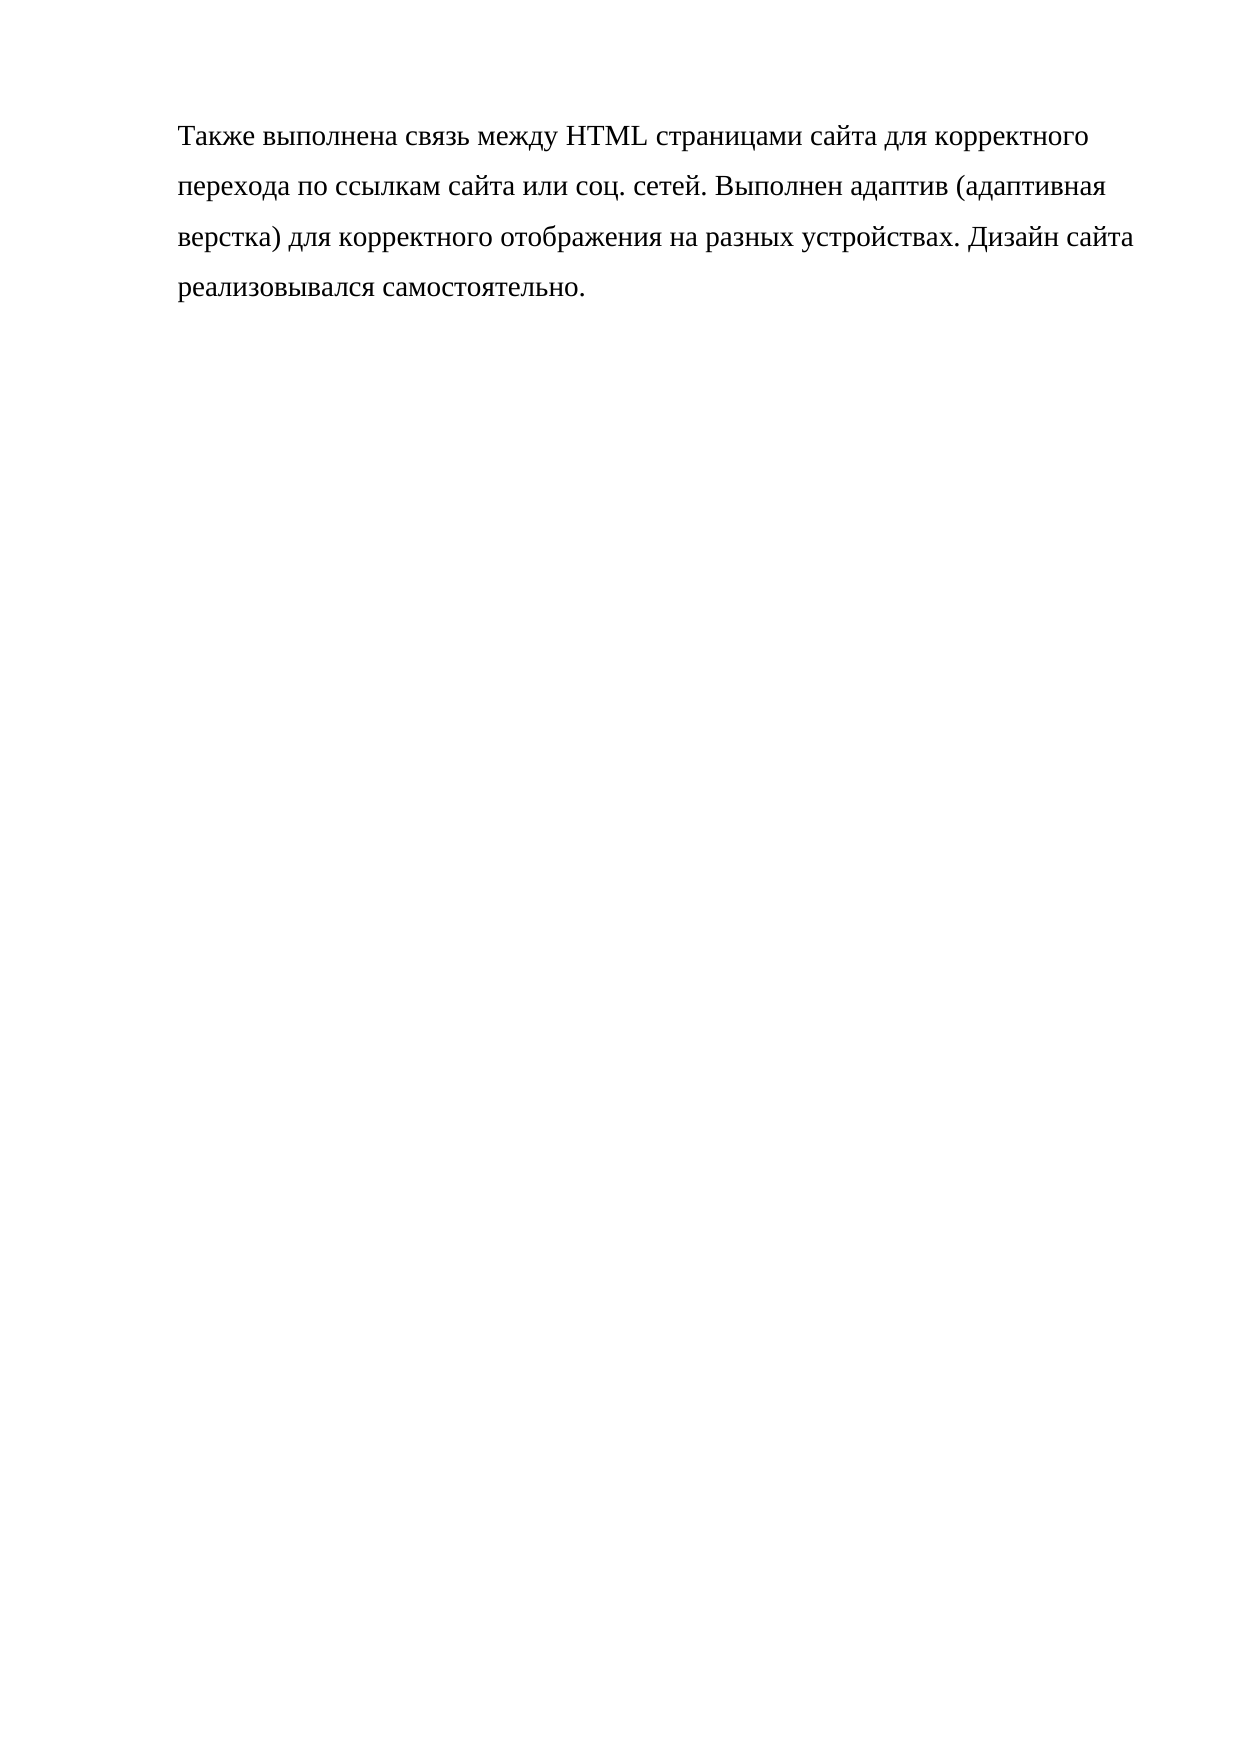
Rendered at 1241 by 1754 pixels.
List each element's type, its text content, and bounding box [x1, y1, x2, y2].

text Также выполнена связь между HTML страницами сайта для корректного перехода по ссылкам сайта или соц. сетей. Выполнен адаптив (адаптивная верстка) для корректного отображения на разных устройствах. Дизайн сайта реализовывался самостоятельно. [177, 118, 1152, 303]
